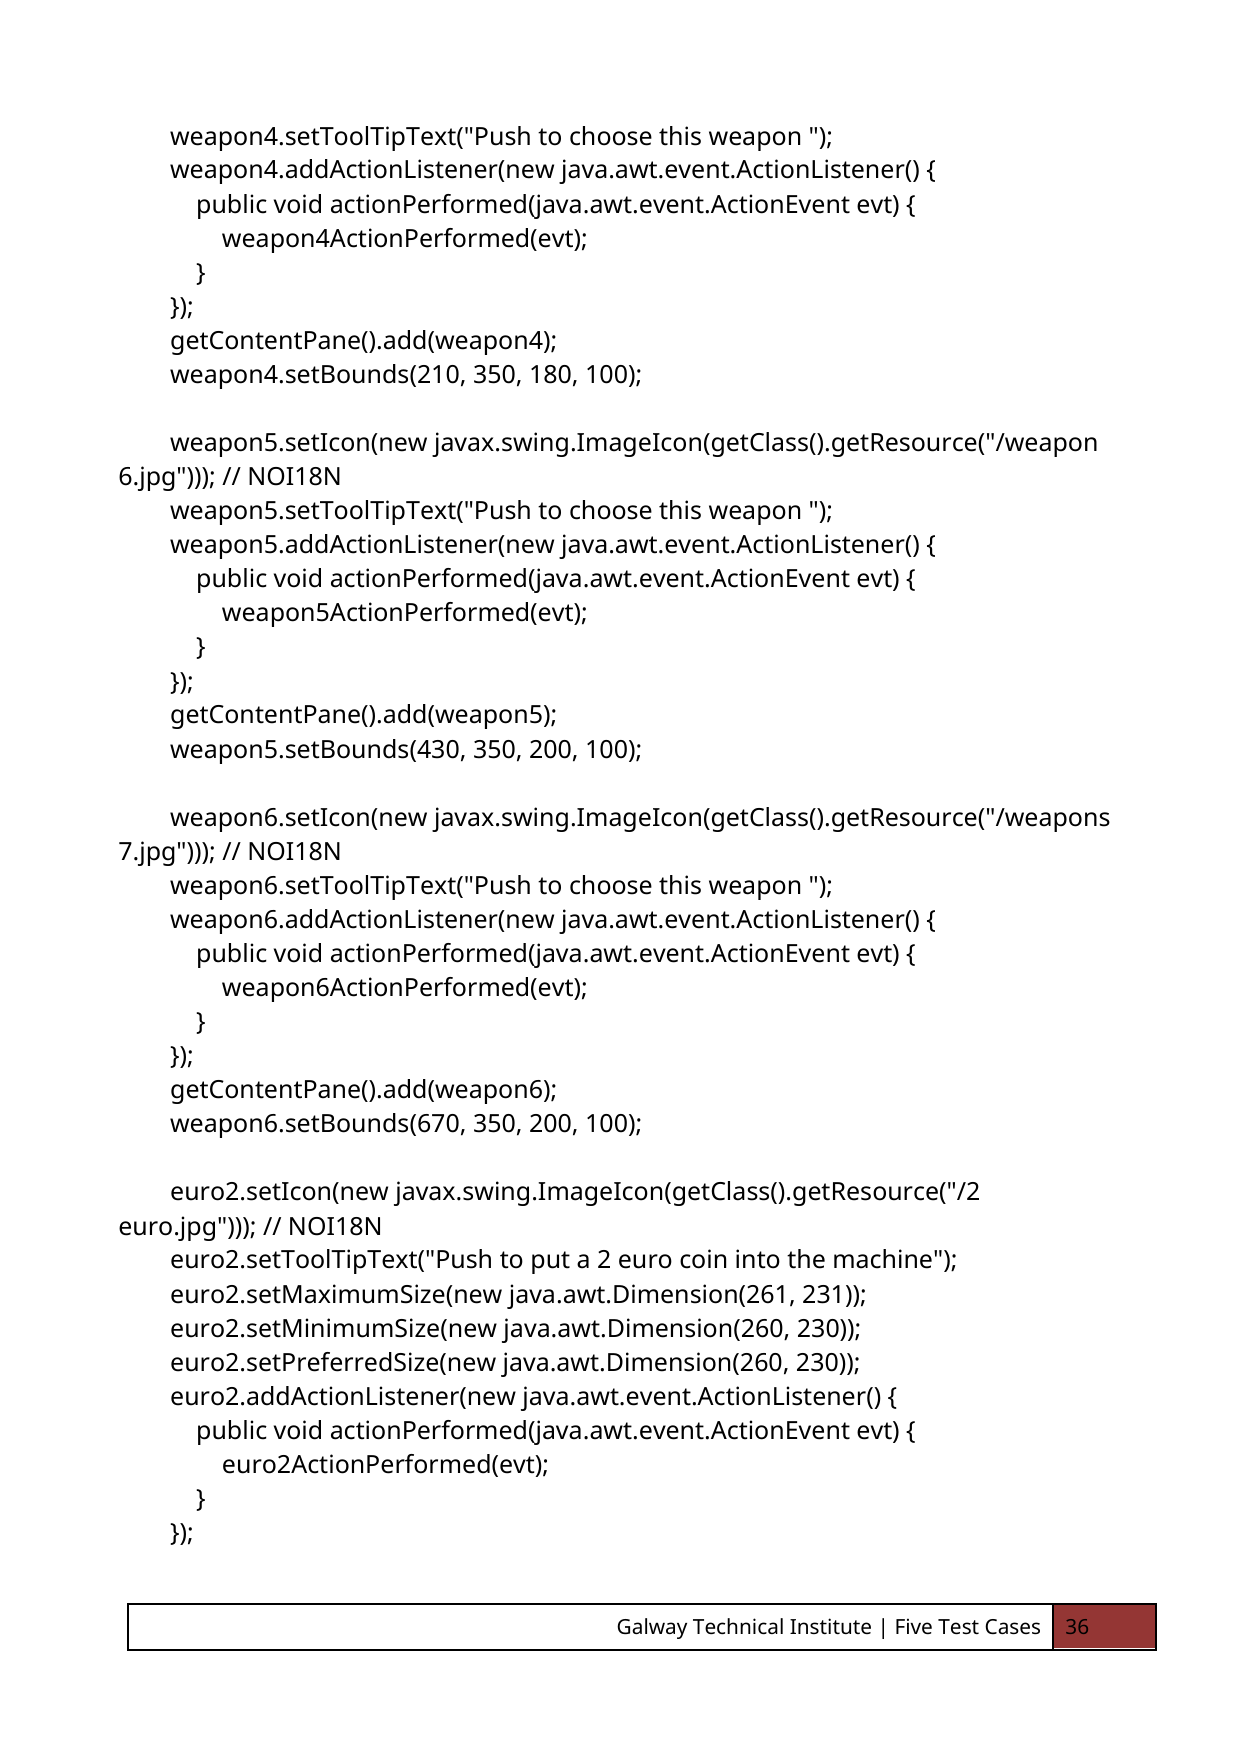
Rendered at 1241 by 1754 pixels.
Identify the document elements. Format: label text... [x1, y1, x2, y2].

text public void actionPerformed(java.awt.event.ActionEvent evt) { [118, 561, 1122, 595]
text }); [118, 288, 1122, 322]
text weapon5.setBounds(430, 350, 200, 100); [118, 731, 1122, 765]
text } [118, 254, 1122, 288]
text euro2ActionPerformed(evt); [118, 1447, 1122, 1481]
text weapon6.setBounds(670, 350, 200, 100); [118, 1106, 1122, 1140]
text weapon6.addActionListener(new java.awt.event.ActionListener() { [118, 902, 1122, 936]
text } [118, 1481, 1122, 1515]
text public void actionPerformed(java.awt.event.ActionEvent evt) { [118, 936, 1122, 970]
text getContentPane().add(weapon4); [118, 322, 1122, 357]
text euro2.addActionListener(new java.awt.event.ActionListener() { [118, 1378, 1122, 1412]
text euro2.setIcon(new javax.swing.ImageIcon(getClass().getResource("/2 euro.jpg"))); // NOI18N [118, 1174, 1122, 1242]
text weapon5.setIcon(new javax.swing.ImageIcon(getClass().getResource("/weapon 6.jpg"))); // NOI18N [118, 425, 1122, 493]
text euro2.setMinimumSize(new java.awt.Dimension(260, 230)); [118, 1310, 1122, 1344]
text weapon5.setToolTipText("Push to choose this weapon "); [118, 493, 1122, 527]
text getContentPane().add(weapon6); [118, 1072, 1122, 1106]
text weapon6.setToolTipText("Push to choose this weapon "); [118, 867, 1122, 902]
text }); [118, 1515, 1122, 1549]
text getContentPane().add(weapon5); [118, 697, 1122, 731]
text weapon4ActionPerformed(evt); [118, 220, 1122, 254]
text }); [118, 1038, 1122, 1072]
text weapon4.setToolTipText("Push to choose this weapon "); [118, 118, 1122, 152]
text weapon5ActionPerformed(evt); [118, 595, 1122, 629]
text } [118, 1004, 1122, 1038]
text weapon4.setBounds(210, 350, 180, 100); [118, 357, 1122, 391]
text euro2.setMaximumSize(new java.awt.Dimension(261, 231)); [118, 1276, 1122, 1310]
text weapon4.addActionListener(new java.awt.event.ActionListener() { [118, 152, 1122, 186]
text euro2.setToolTipText("Push to put a 2 euro coin into the machine"); [118, 1242, 1122, 1276]
text public void actionPerformed(java.awt.event.ActionEvent evt) { [118, 1412, 1122, 1447]
text weapon6ActionPerformed(evt); [118, 970, 1122, 1004]
text } [118, 629, 1122, 663]
text weapon6.setIcon(new javax.swing.ImageIcon(getClass().getResource("/weapons 7.jpg"))); // NOI18N [118, 799, 1122, 867]
text euro2.setPreferredSize(new java.awt.Dimension(260, 230)); [118, 1344, 1122, 1378]
text public void actionPerformed(java.awt.event.ActionEvent evt) { [118, 186, 1122, 220]
text }); [118, 663, 1122, 697]
text weapon5.addActionListener(new java.awt.event.ActionListener() { [118, 527, 1122, 561]
